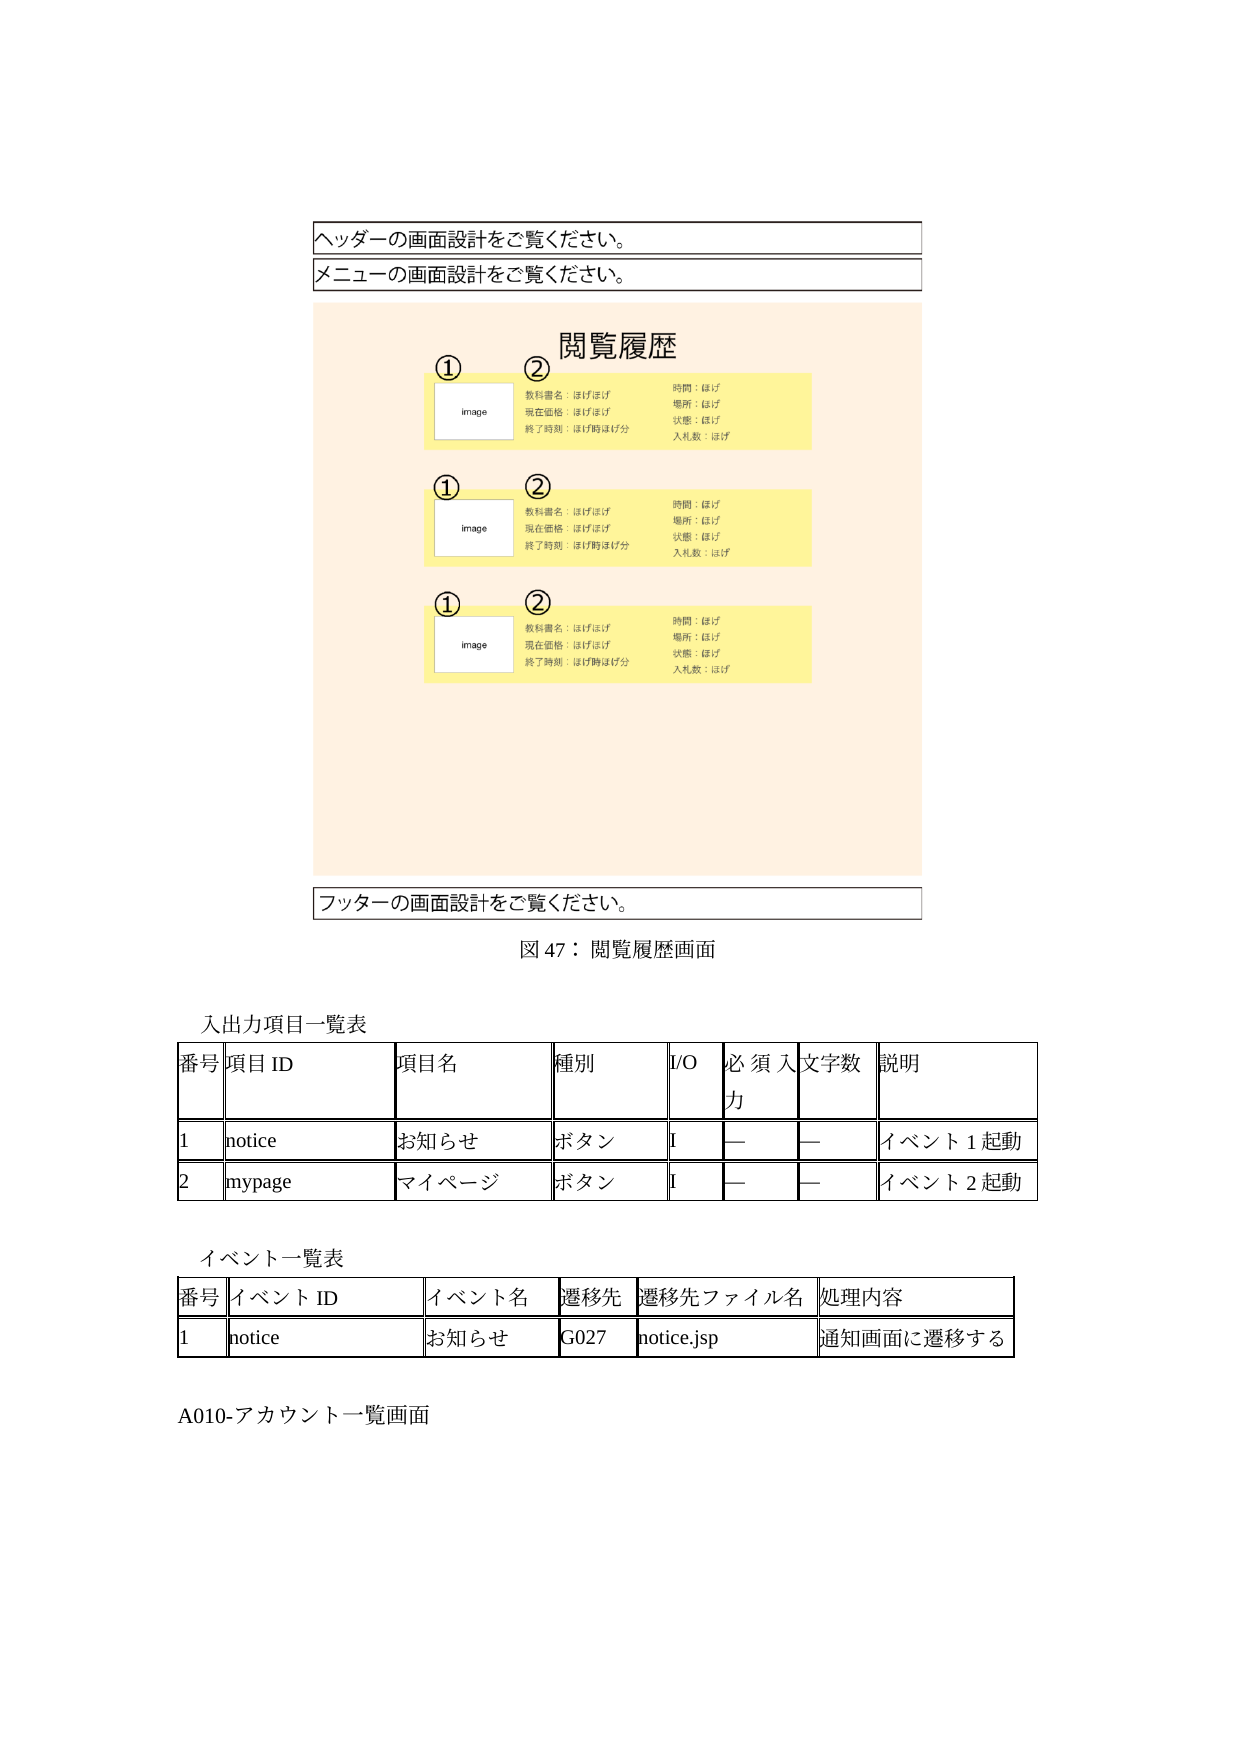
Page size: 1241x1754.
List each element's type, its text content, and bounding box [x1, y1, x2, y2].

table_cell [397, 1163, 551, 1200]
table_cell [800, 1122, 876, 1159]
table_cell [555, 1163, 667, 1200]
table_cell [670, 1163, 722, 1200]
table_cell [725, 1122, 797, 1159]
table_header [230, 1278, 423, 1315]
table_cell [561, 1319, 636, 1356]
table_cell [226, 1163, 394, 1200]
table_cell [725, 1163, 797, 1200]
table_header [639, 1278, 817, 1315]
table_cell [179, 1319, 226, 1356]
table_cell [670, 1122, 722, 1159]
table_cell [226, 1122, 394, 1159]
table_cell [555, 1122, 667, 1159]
text イベント一覧表 [177, 1239, 1063, 1276]
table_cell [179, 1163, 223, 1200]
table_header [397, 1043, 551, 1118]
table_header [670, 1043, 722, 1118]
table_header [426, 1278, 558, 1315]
text 図47： 閲覧履歴画面 [177, 929, 1063, 967]
picture [312, 221, 923, 920]
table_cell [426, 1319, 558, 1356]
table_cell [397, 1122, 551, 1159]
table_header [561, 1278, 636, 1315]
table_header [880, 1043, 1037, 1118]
text A010-アカウント一覧画面 [177, 1395, 1063, 1433]
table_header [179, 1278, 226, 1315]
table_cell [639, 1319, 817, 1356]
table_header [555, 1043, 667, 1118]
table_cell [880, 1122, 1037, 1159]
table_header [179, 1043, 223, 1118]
text 入出力項目一覧表 [177, 1004, 1063, 1042]
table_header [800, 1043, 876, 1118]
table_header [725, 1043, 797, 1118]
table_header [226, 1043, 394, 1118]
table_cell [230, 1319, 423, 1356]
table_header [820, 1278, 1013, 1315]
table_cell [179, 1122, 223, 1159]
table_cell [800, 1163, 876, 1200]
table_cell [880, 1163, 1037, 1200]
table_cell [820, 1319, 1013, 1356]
